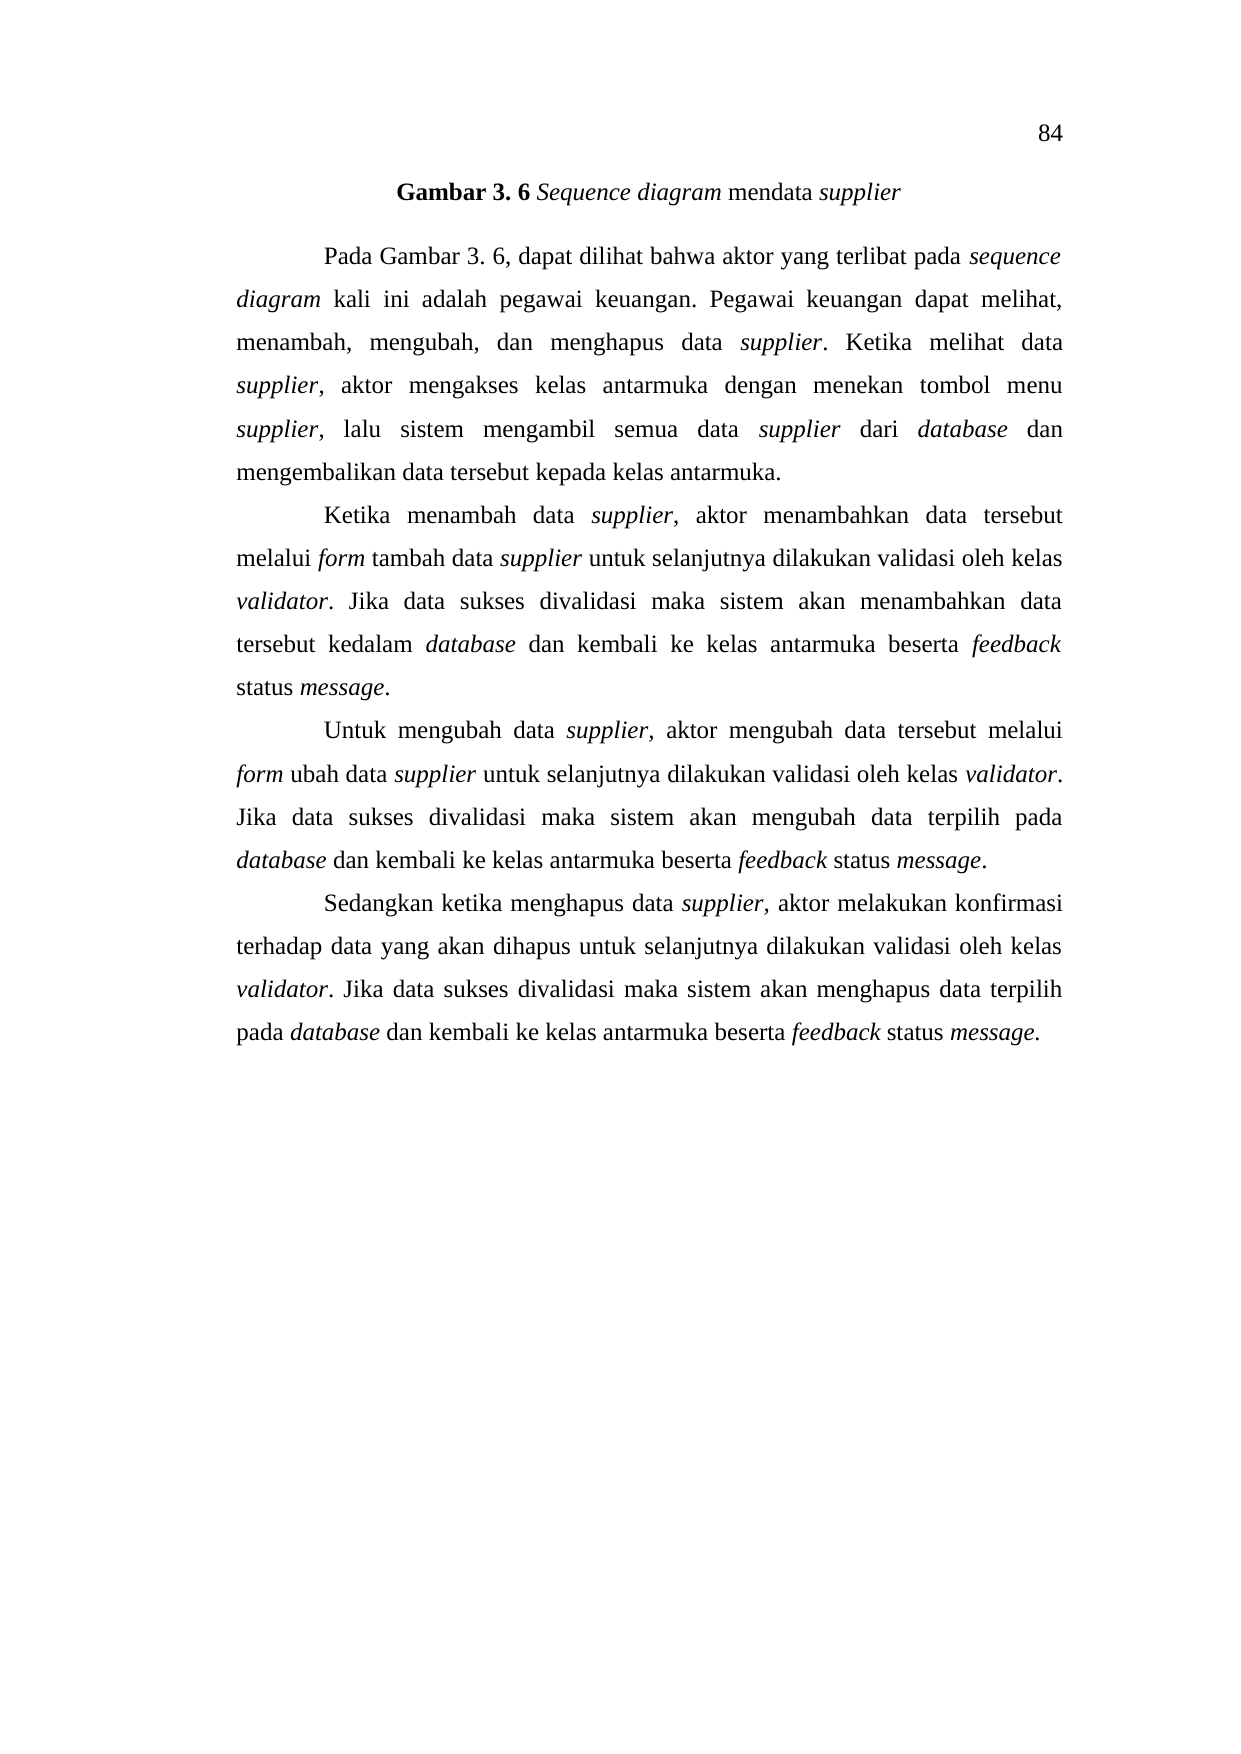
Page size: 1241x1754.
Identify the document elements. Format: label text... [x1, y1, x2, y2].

text Ketika menambah data supplier, aktor menambahkan data tersebut melalui form tambah data supplier untuk selanjutnya dilakukan validasi oleh kelas validator. Jika data sukses divalidasi maka sistem akan menambahkan data tersebut kedalam database dan kembali ke kelas antarmuka beserta feedback status message. [236, 500, 1063, 701]
text Pada Gambar 3. 6, dapat dilihat bahwa aktor yang terlibat pada sequence diagram kali ini adalah pegawai keuangan. Pegawai keuangan dapat melihat, menambah, mengubah, dan menghapus data supplier. Ketika melihat data supplier, aktor mengakses kelas antarmuka dengan menekan tombol menu supplier, lalu sistem mengambil semua data supplier dari database dan mengembalikan data tersebut kepada kelas antarmuka. [236, 241, 1063, 486]
text Untuk mengubah data supplier, aktor mengubah data tersebut melalui form ubah data supplier untuk selanjutnya dilakukan validasi oleh kelas validator. Jika data sukses divalidasi maka sistem akan mengubah data terpilih pada database dan kembali ke kelas antarmuka beserta feedback status message. [236, 716, 1063, 874]
text Sedangkan ketika menghapus data supplier, aktor melakukan konfirmasi terhadap data yang akan dihapus untuk selanjutnya dilakukan validasi oleh kelas validator. Jika data sukses divalidasi maka sistem akan menghapus data terpilih pada database dan kembali ke kelas antarmuka beserta feedback status message. [236, 888, 1063, 1046]
text Gambar 3. 6 Sequence diagram mendata supplier [236, 177, 1063, 206]
